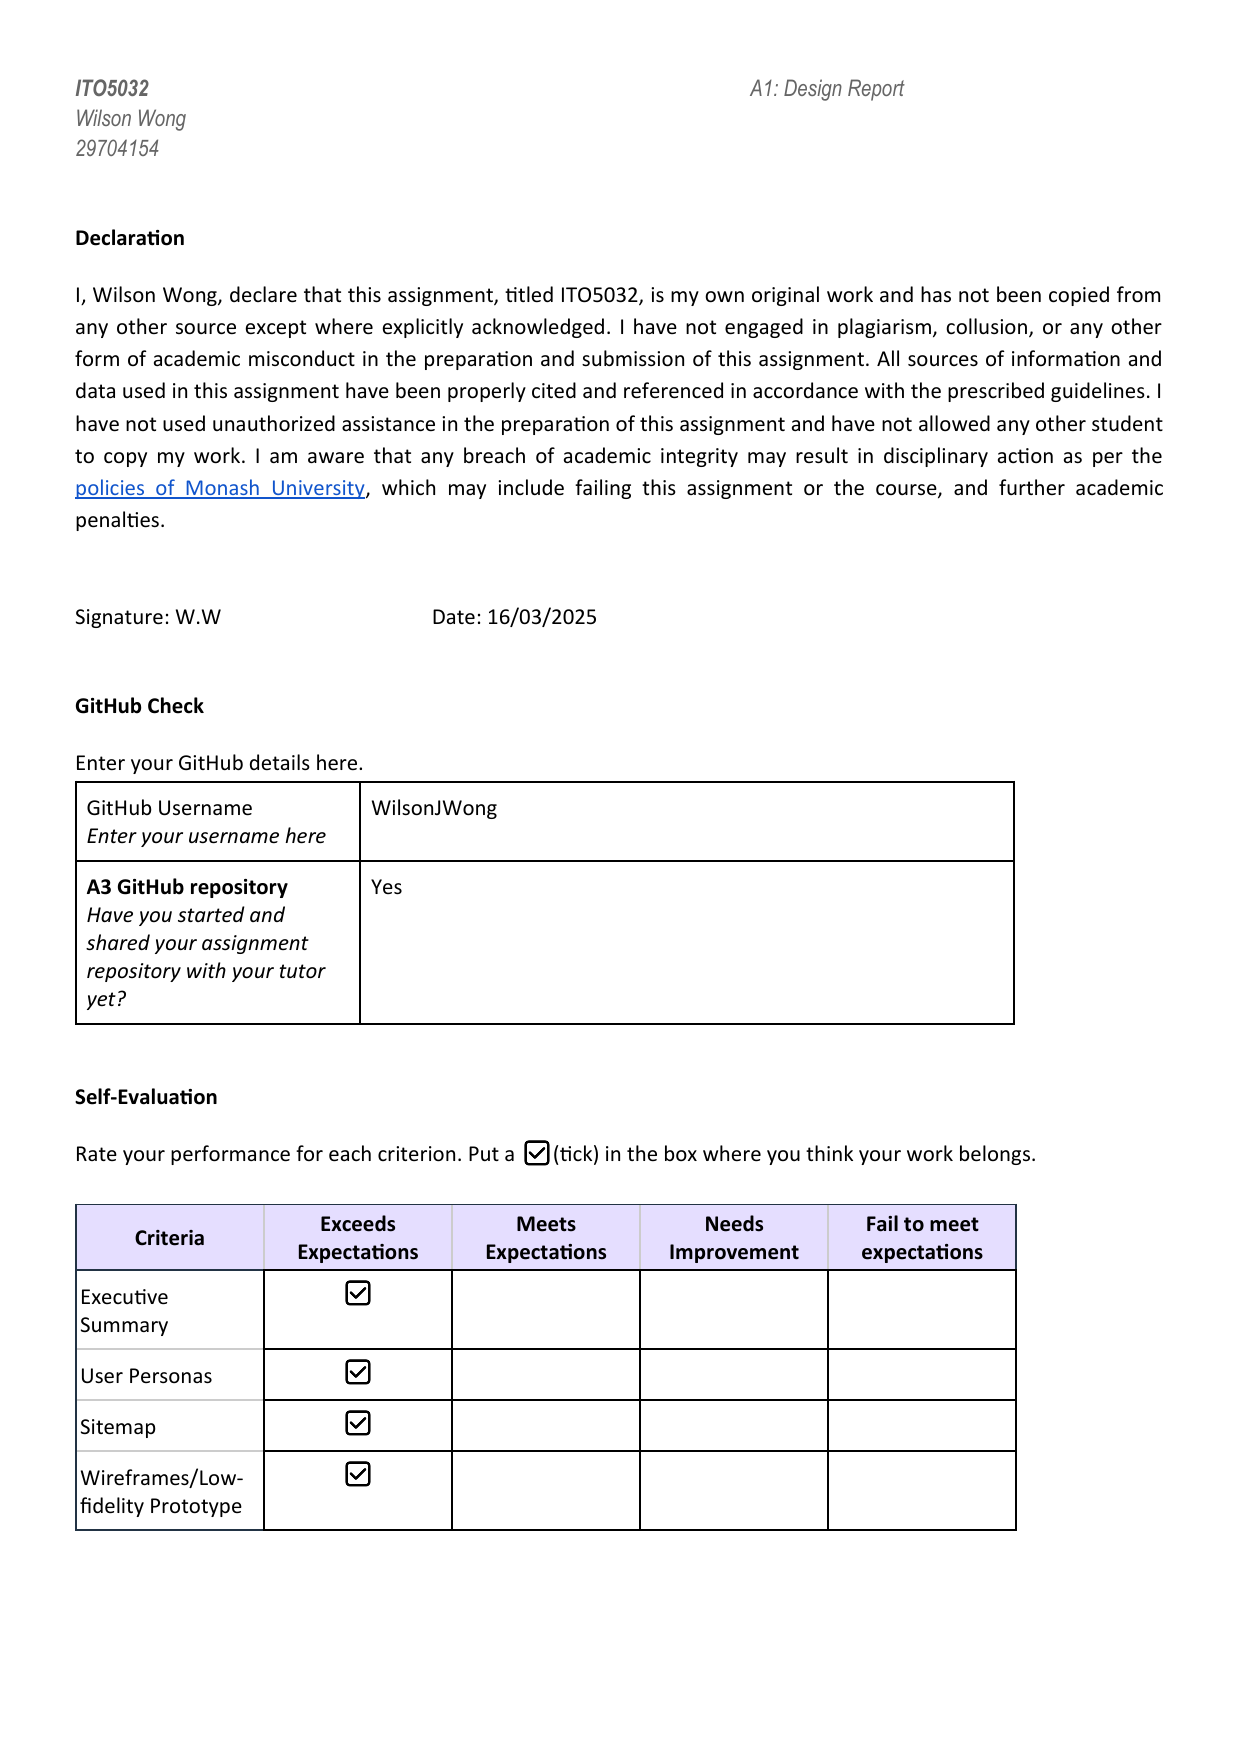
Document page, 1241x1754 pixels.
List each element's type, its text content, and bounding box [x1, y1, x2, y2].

text Rate your performance for each criterion. Put a ✅(tick) in the box where you think your work belongs. [75, 1139, 1165, 1167]
table_cell User Personas [77, 1350, 263, 1399]
text Signature: W.W Date: 16/03/2025 [75, 602, 1165, 630]
table_cell ✅ [265, 1271, 451, 1348]
table_cell Executive Summary [77, 1271, 263, 1348]
table_cell ✅ [265, 1350, 451, 1399]
table_cell [829, 1271, 1015, 1348]
table_cell [453, 1452, 639, 1529]
table_cell Wireframes/Low-fidelity Prototype [77, 1452, 263, 1529]
table_cell [641, 1271, 827, 1348]
table_header Needs Improvement [641, 1205, 827, 1269]
subtitle Declaration [75, 223, 1165, 251]
table_cell [641, 1452, 827, 1529]
subtitle GitHub Check [75, 691, 1165, 719]
table_cell [829, 1452, 1015, 1529]
table_cell A3 GitHub repository Have you started and shared your assignment repository with your tutor yet? [77, 862, 359, 1023]
table_cell [829, 1350, 1015, 1399]
table_cell [453, 1271, 639, 1348]
subtitle Self-Evaluation [75, 1082, 1165, 1110]
table_cell [453, 1401, 639, 1450]
table_header Meets Expectations [453, 1205, 639, 1269]
table_cell ✅ [265, 1452, 451, 1529]
table_header WilsonJWong [361, 783, 1013, 859]
table_cell ✅ [265, 1401, 451, 1450]
text I, Wilson Wong, declare that this assignment, titled ITO5032, is my own original work and has not been copied from any other source except where explicitly acknowledged. I have not engaged in plagiarism, collusion, or any other form of academic misconduct in the preparation and submission of this assignment. All sources of information and data used in this assignment have been properly cited and referenced in accordance with the prescribed guidelines. I have not used unauthorized assistance in the preparation of this assignment and have not allowed any other student to copy my work. I am aware that any breach of academic integrity may result in disciplinary action as per the policies of Monash University, which may include failing this assignment or the course, and further academic penalties. [75, 280, 1165, 533]
table_cell [361, 862, 1013, 1023]
table_cell [453, 1350, 639, 1399]
table_cell [641, 1350, 827, 1399]
table_cell [829, 1401, 1015, 1450]
table_header Exceeds Expectations [265, 1205, 451, 1269]
table_header GitHub Username Enter your username here [77, 783, 359, 859]
table_header Criteria [77, 1205, 263, 1269]
text Enter your GitHub details here. [75, 748, 1165, 776]
table_cell Sitemap [77, 1401, 263, 1450]
table_cell [641, 1401, 827, 1450]
table_header Fail to meet expectations [829, 1205, 1015, 1269]
